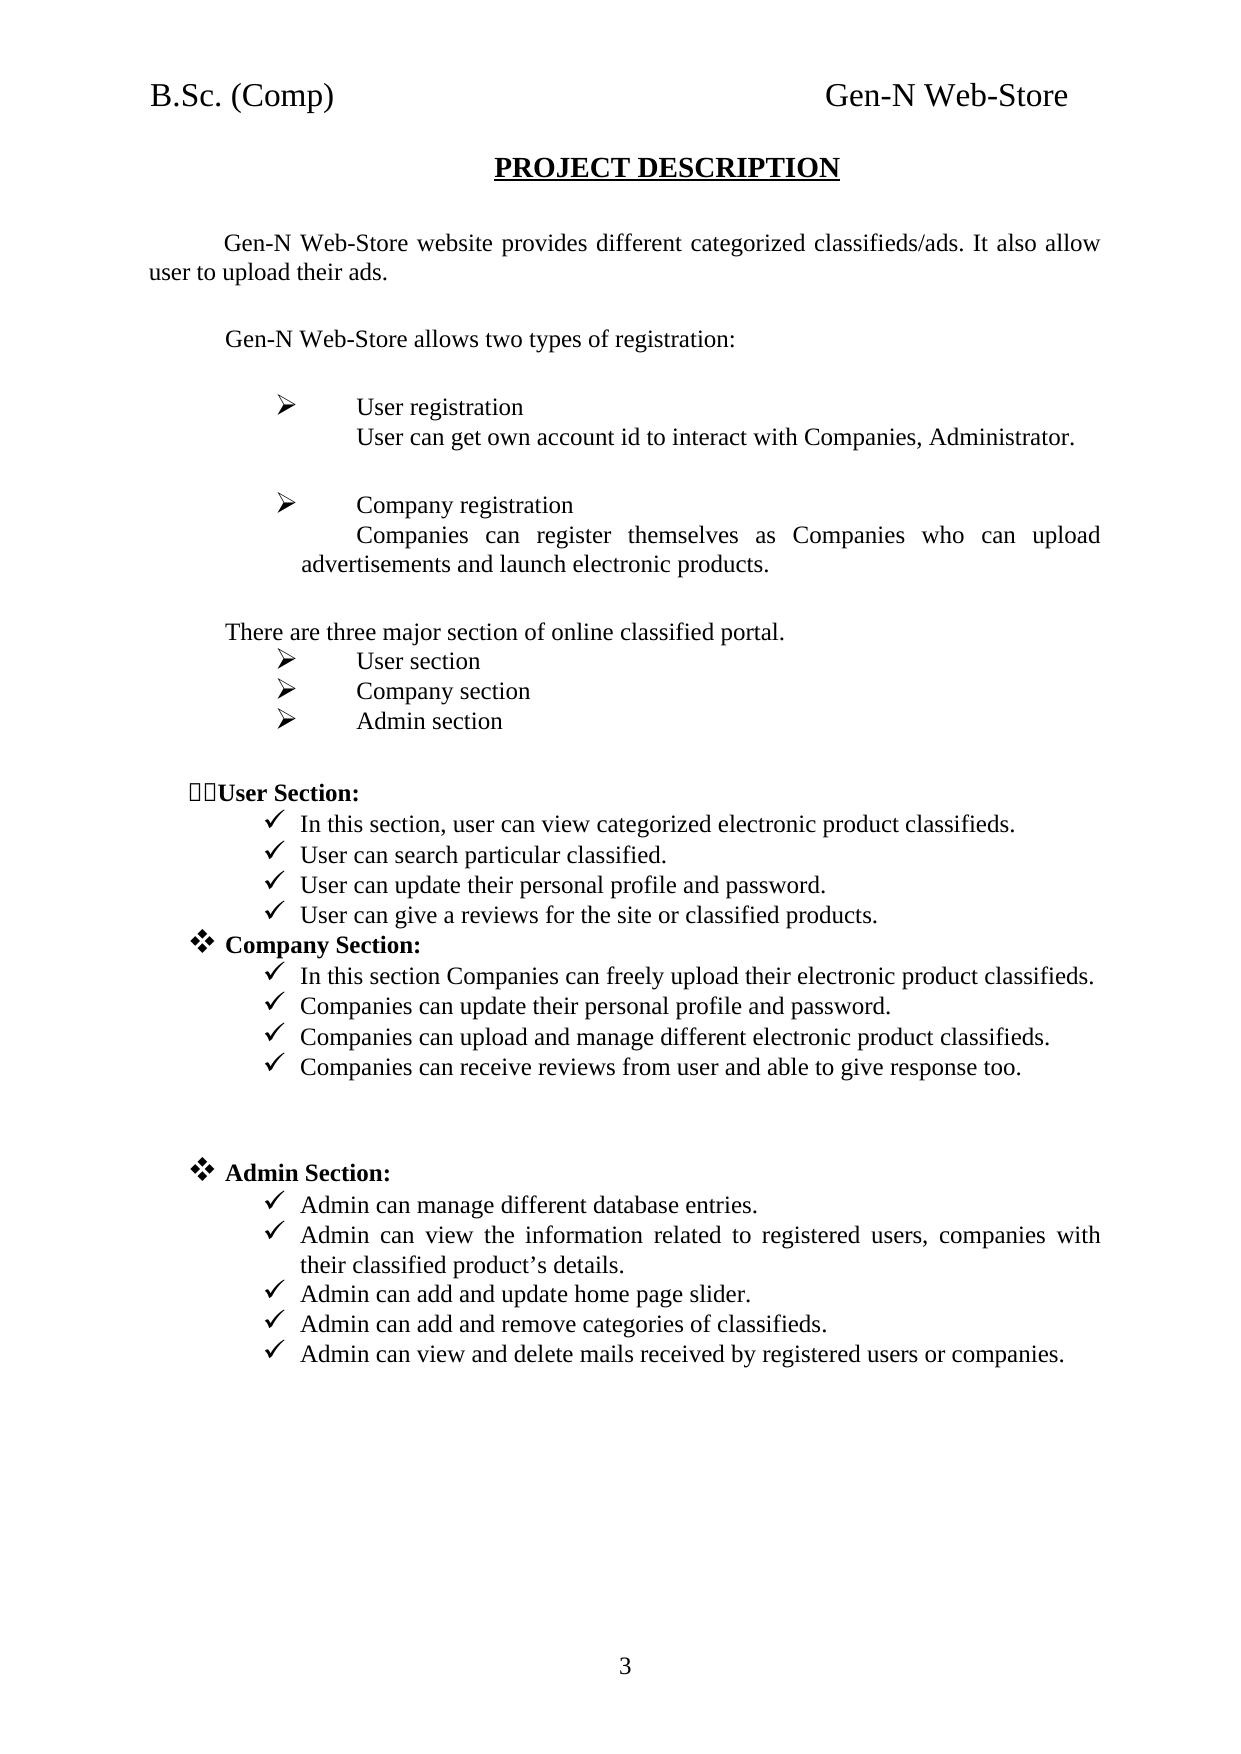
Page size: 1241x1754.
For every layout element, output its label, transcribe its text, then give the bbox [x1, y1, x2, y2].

list Companies can receive reviews from user and able to give response too. [262, 1052, 1102, 1081]
list Admin section [275, 706, 1102, 736]
list Companies can update their personal profile and password. [262, 991, 1102, 1021]
text PROJECT DESCRIPTION [232, 150, 1102, 183]
list In this section, user can view categorized electronic product classifieds. [262, 809, 1102, 839]
text User can get own account id to interact with Companies, Administrator. [301, 422, 1102, 451]
list User can search particular classified. [262, 840, 1102, 869]
list Admin Section: [187, 1158, 1102, 1189]
text User Section: [187, 774, 1102, 809]
list In this section Companies can freely upload their electronic product classifieds. [262, 961, 1102, 991]
list Admin can add and update home page slider. [262, 1279, 1102, 1309]
list User can give a reviews for the site or classified products. [262, 900, 1102, 930]
list Admin can view the information related to registered users, companies with their classified product’s details. [262, 1220, 1102, 1279]
list Companies can upload and manage different electronic product classifieds. [262, 1022, 1102, 1051]
list Company registration [275, 490, 1102, 519]
list Admin can add and remove categories of classifieds. [262, 1309, 1102, 1339]
list Company section [275, 676, 1102, 706]
list Admin can view and delete mails received by registered users or companies. [262, 1339, 1102, 1369]
text There are three major section of online classified portal. [225, 617, 1102, 645]
text Companies can register themselves as Companies who can upload advertisements and launch electronic products. [301, 520, 1102, 578]
list User registration [275, 392, 1102, 422]
list User can update their personal profile and password. [262, 870, 1102, 899]
text Gen-N Web-Store website provides different categorized classifieds/ads. It also allow user to upload their ads. [148, 228, 1102, 286]
list User section [275, 646, 1102, 676]
list Admin can manage different database entries. [262, 1190, 1102, 1219]
text Gen-N Web-Store allows two types of registration: [225, 324, 1102, 353]
list Company Section: [187, 930, 1102, 961]
